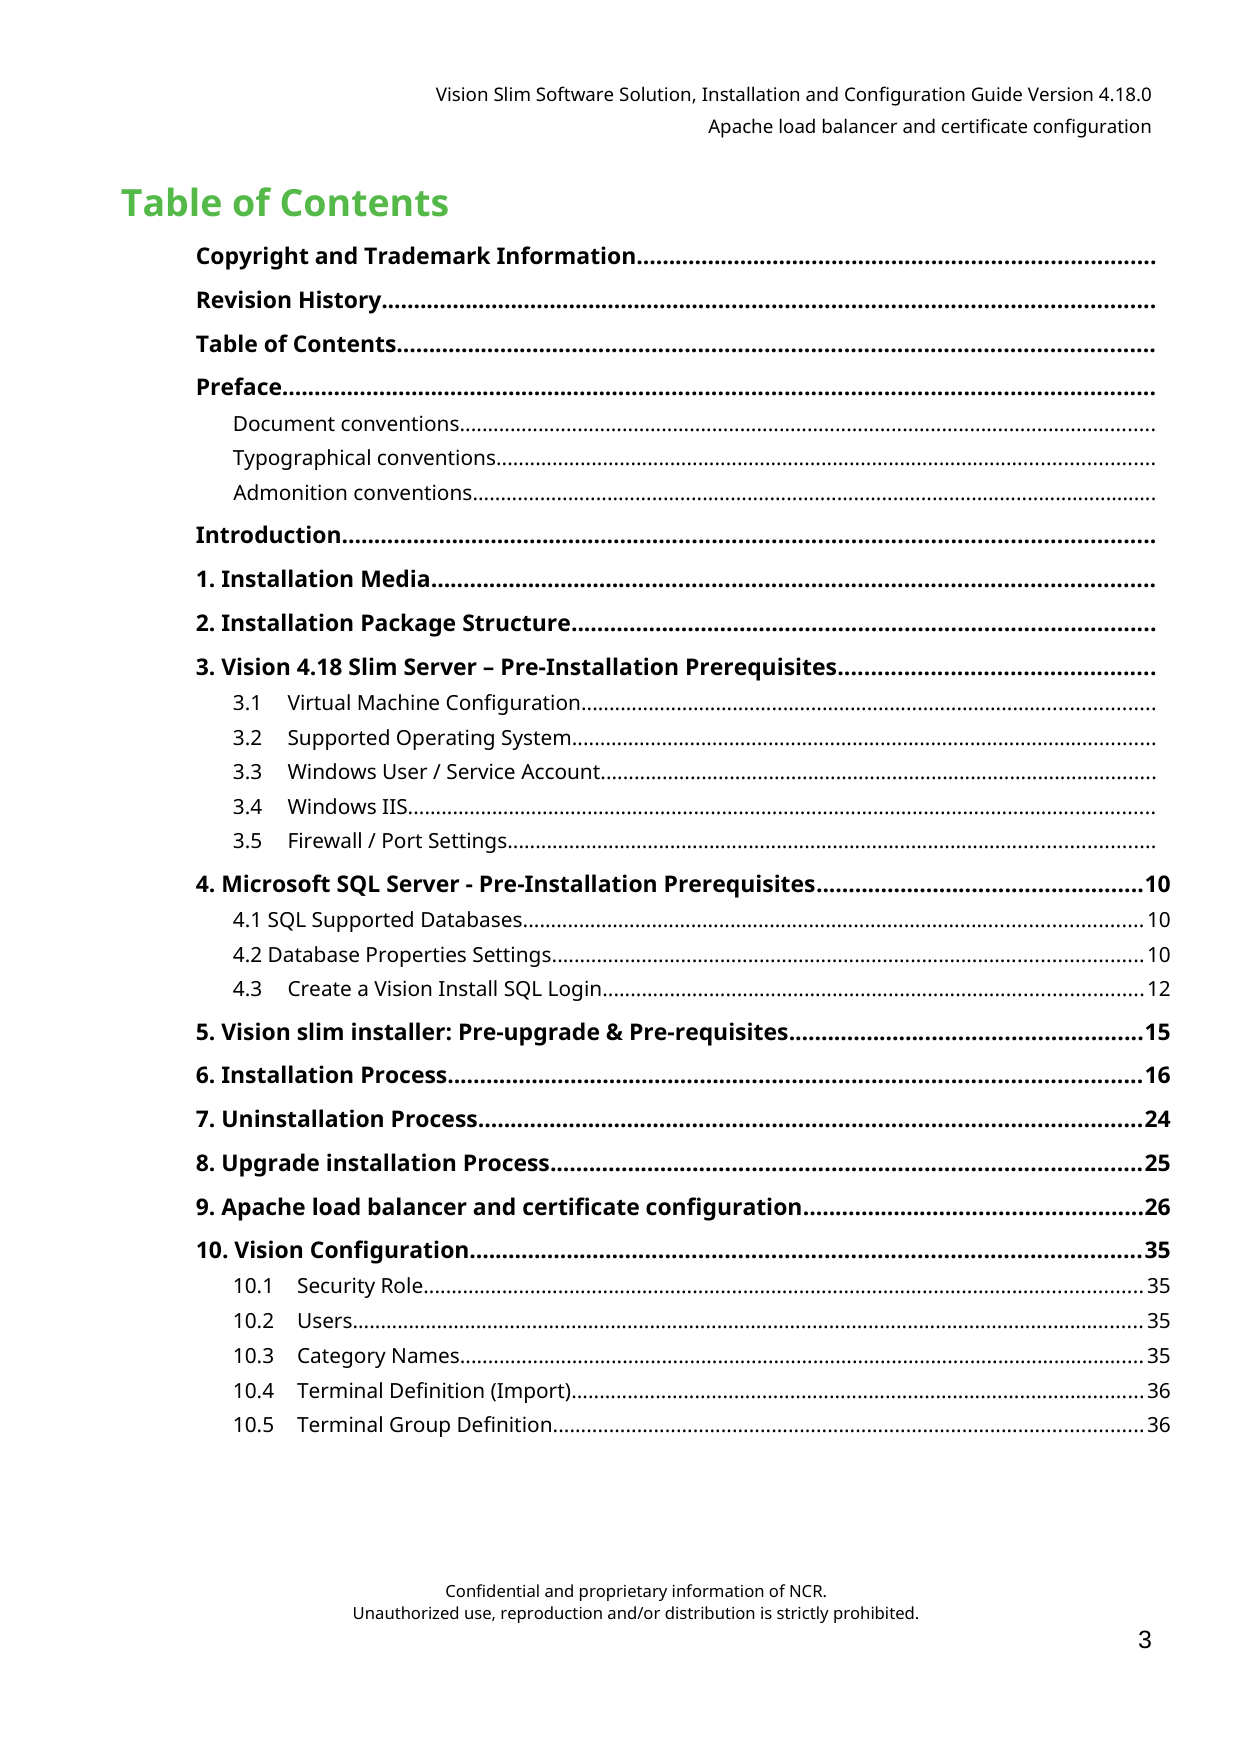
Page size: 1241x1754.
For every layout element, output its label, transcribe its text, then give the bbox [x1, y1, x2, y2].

text 3.1 Virtual Machine Configuration 8 [233, 688, 1152, 716]
text 2. Installation Package Structure 7 [196, 607, 1152, 638]
text Table of Contents 3 [196, 328, 1152, 359]
text 10.5 Terminal Group Definition 36 [233, 1410, 1152, 1439]
text 10.1 Security Role 35 [233, 1272, 1152, 1300]
text 1. Installation Media 6 [196, 563, 1152, 594]
text 3.5 Firewall / Port Settings 9 [233, 827, 1152, 855]
text 3.3 Windows User / Service Account 8 [233, 757, 1152, 786]
text 3.2 Supported Operating System 8 [233, 723, 1152, 751]
text Document conventions 4 [233, 409, 1152, 437]
text Preface 4 [196, 371, 1152, 403]
text 10.2 Users 35 [233, 1306, 1152, 1335]
text Admonition conventions 4 [233, 478, 1152, 507]
text 3.4 Windows IIS 8 [233, 792, 1152, 820]
text 4.1 SQL Supported Databases 10 [233, 905, 1152, 933]
text 6. Installation Process 16 [196, 1059, 1152, 1090]
text Typographical conventions 4 [233, 443, 1152, 472]
text 8. Upgrade installation Process 25 [196, 1147, 1152, 1178]
text Copyright and Trademark Information 1 [196, 240, 1152, 271]
text 5. Vision slim installer: Pre-upgrade & Pre-requisites 15 [196, 1015, 1152, 1047]
text Revision History 2 [196, 284, 1152, 315]
text 3. Vision 4.18 Slim Server – Pre-Installation Prerequisites 8 [196, 650, 1152, 682]
text 10.3 Category Names 35 [233, 1341, 1152, 1369]
text 10. Vision Configuration 35 [196, 1234, 1152, 1265]
text 7. Uninstallation Process 24 [196, 1103, 1152, 1134]
title Table of Contents [121, 177, 1152, 228]
text Introduction 5 [196, 519, 1152, 550]
text 4. Microsoft SQL Server - Pre-Installation Prerequisites 10 [196, 868, 1152, 899]
text 4.3 Create a Vision Install SQL Login 12 [233, 974, 1152, 1003]
text 9. Apache load balancer and certificate configuration 26 [196, 1190, 1152, 1222]
text 10.4 Terminal Definition (Import) 36 [233, 1376, 1152, 1404]
text 4.2 Database Properties Settings 10 [233, 940, 1152, 968]
